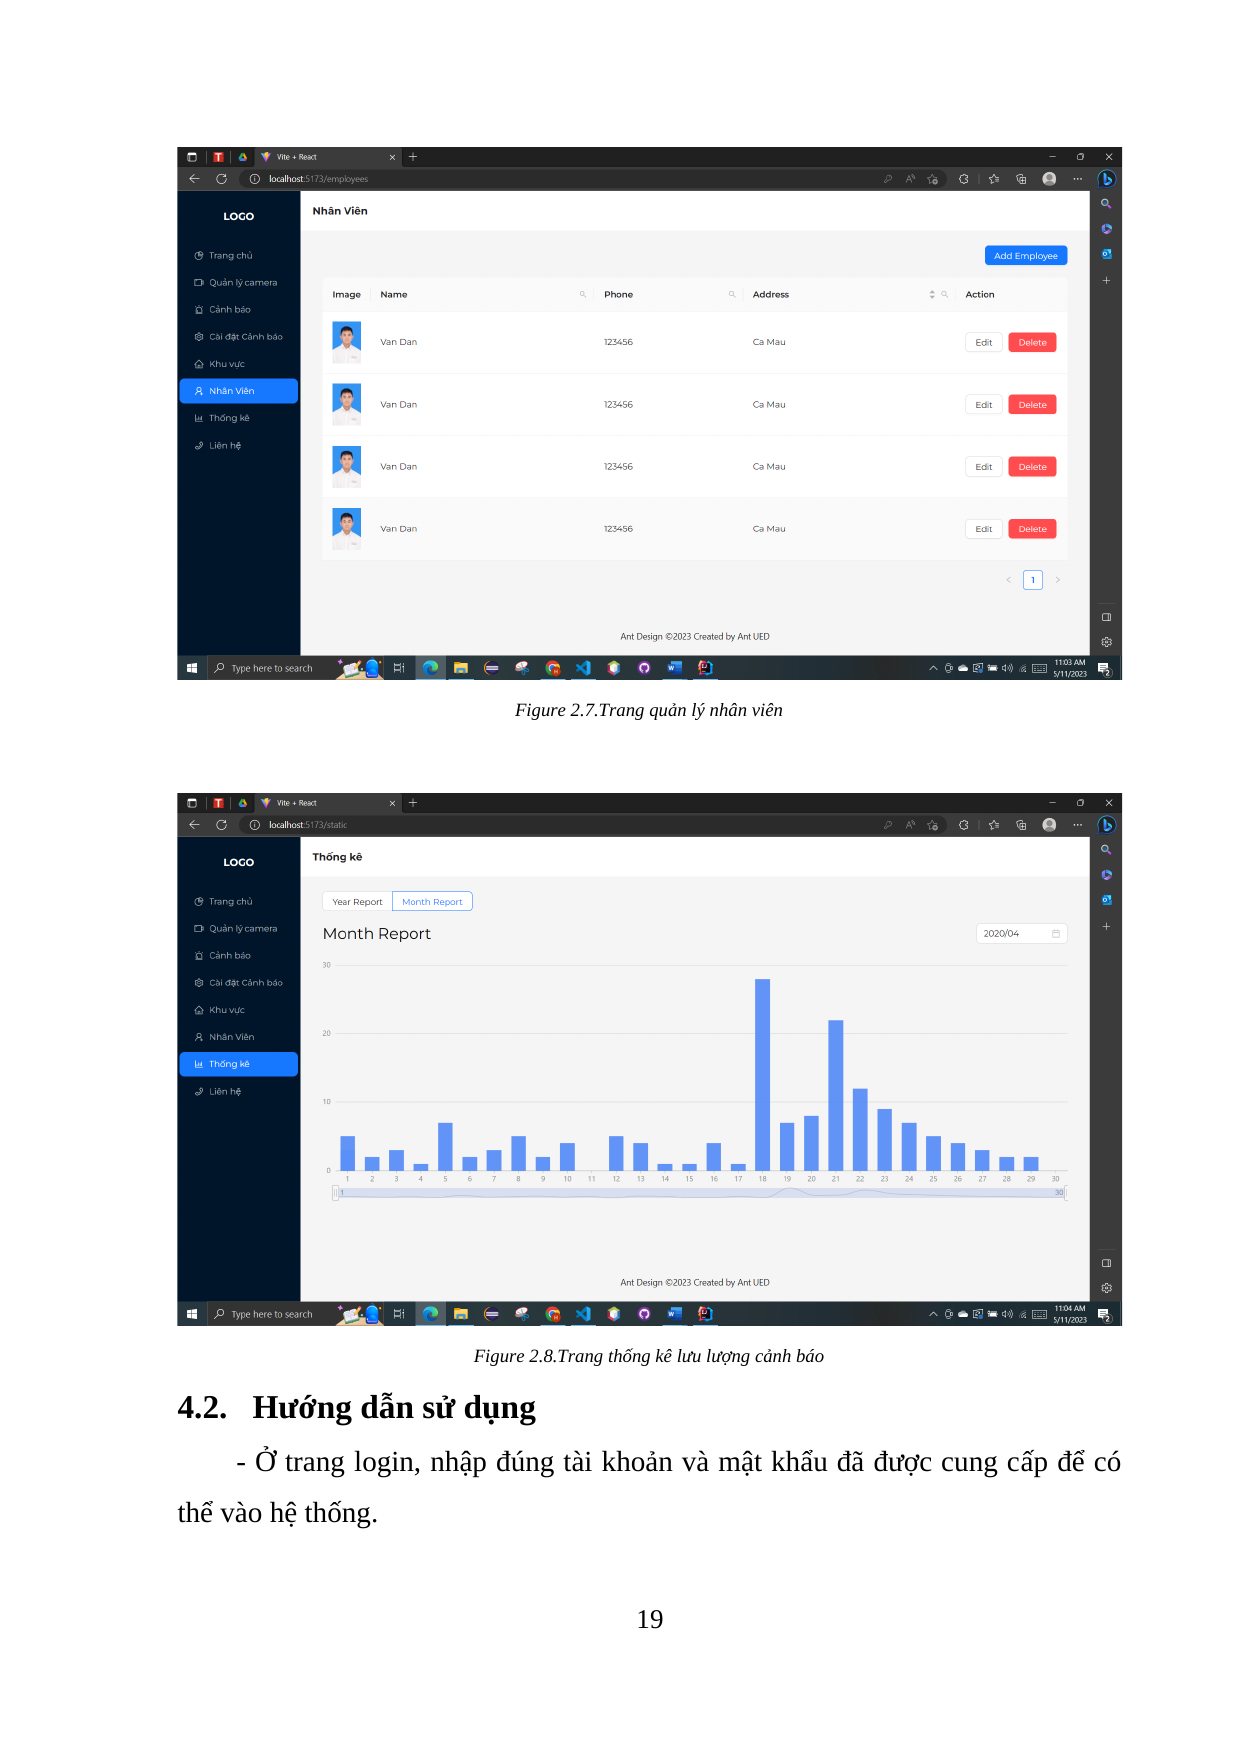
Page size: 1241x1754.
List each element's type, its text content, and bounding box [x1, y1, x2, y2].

text Figure 2.7.Trang quản lý nhân viên [177, 698, 1122, 720]
text - Ở trang login, nhập đúng tài khoản và mật khẩu đã được cung cấp để có thể vào hệ thống. [177, 1444, 1122, 1528]
text Figure 2.8.Trang thống kê lưu lượng cảnh báo [177, 1344, 1122, 1366]
subtitle Hướng dẫn sử dụng [177, 1387, 1122, 1425]
picture [177, 147, 1123, 680]
picture [177, 793, 1123, 1326]
